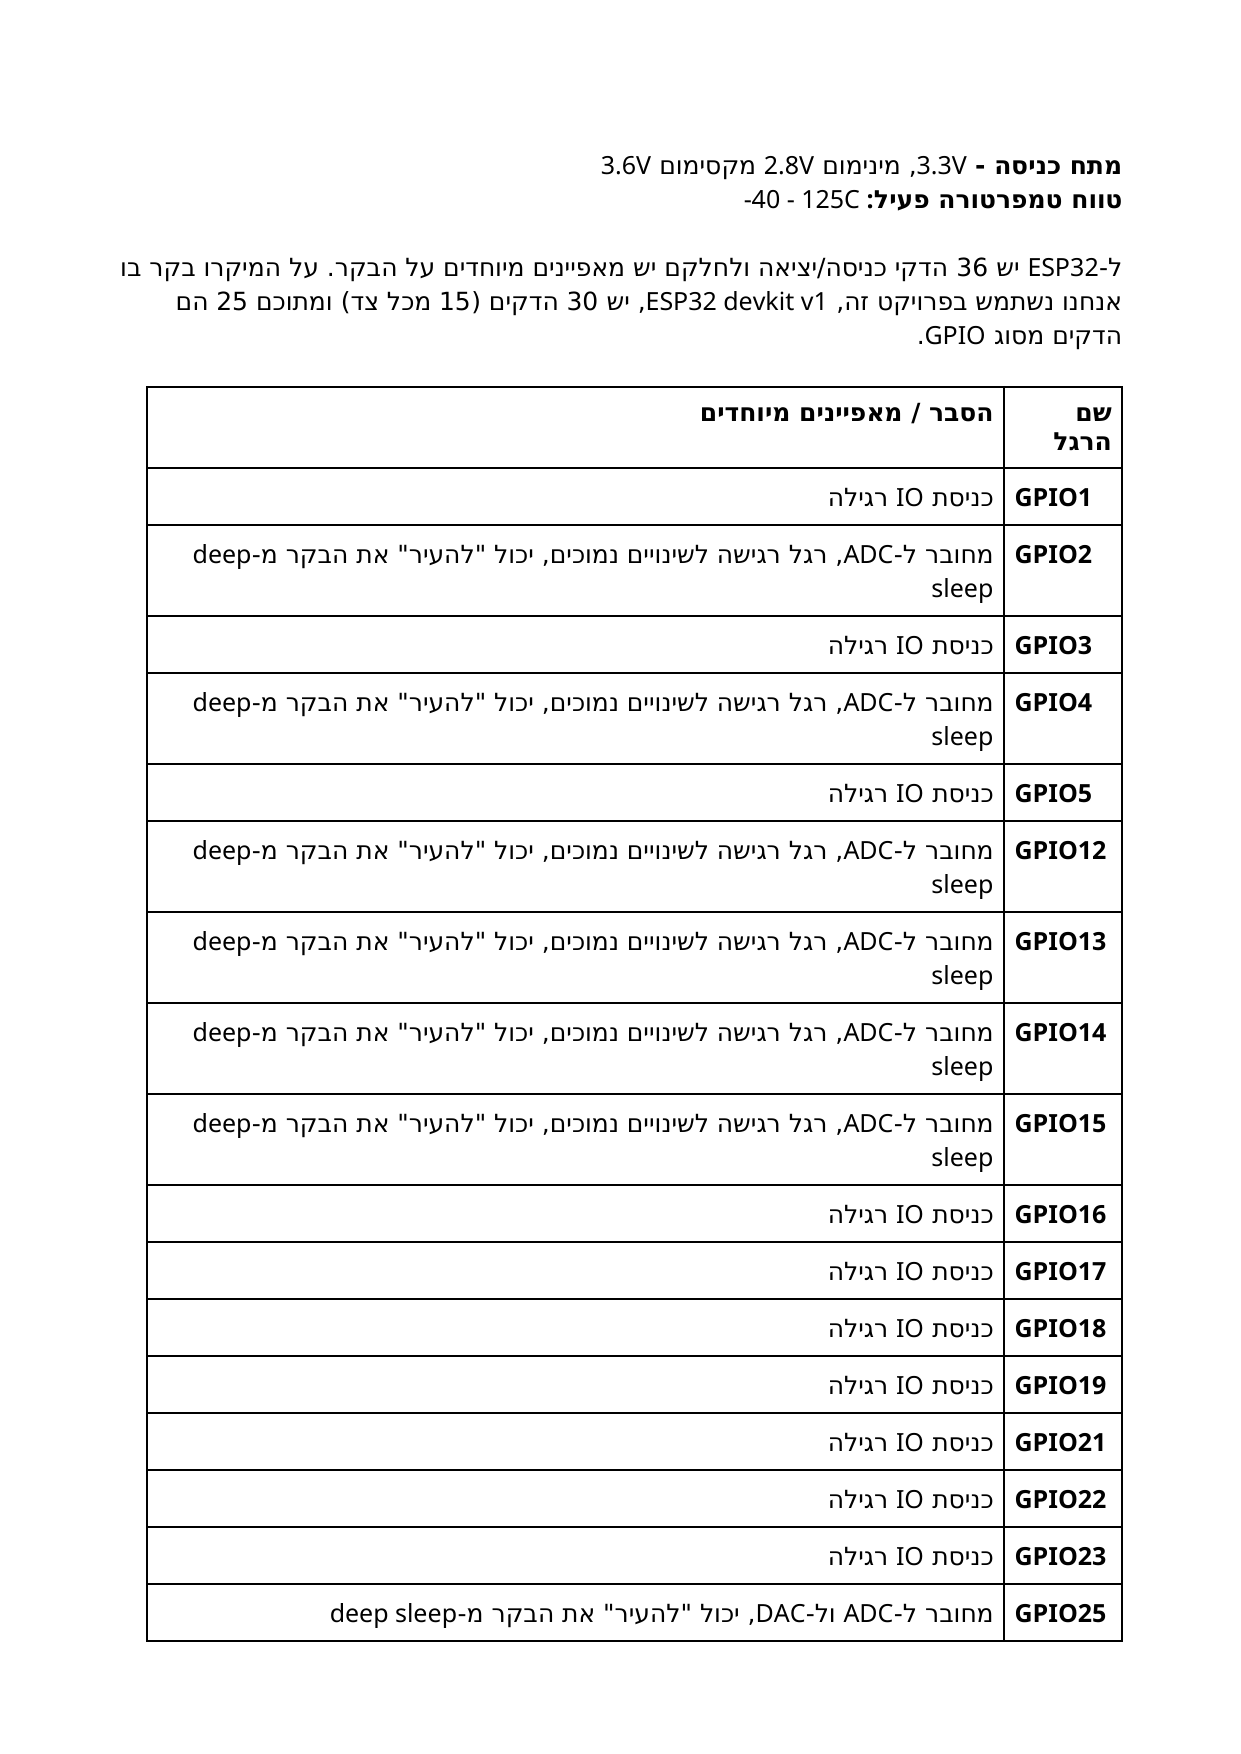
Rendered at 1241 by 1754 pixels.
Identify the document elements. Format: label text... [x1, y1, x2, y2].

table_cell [148, 1585, 1003, 1640]
text -40 - 125C :טווח טמפרטורה פעיל [118, 181, 1122, 216]
table_cell מחובר ל-ADC, רגל רגישה לשינויים נמוכים, יכול "להעיר" את הבקר מ-deep sleep [148, 1004, 1003, 1093]
table_cell מחובר ל-ADC, רגל רגישה לשינויים נמוכים, יכול "להעיר" את הבקר מ-deep sleep [148, 674, 1003, 763]
table_cell כניסת IO רגילה [148, 1528, 1003, 1583]
table_cell GPIO1 [1005, 469, 1121, 524]
table_cell מחובר ל-ADC, רגל רגישה לשינויים נמוכים, יכול "להעיר" את הבקר מ-deep sleep [148, 1095, 1003, 1184]
table_cell GPIO12 [1005, 822, 1121, 911]
table_cell מחובר ל-ADC, רגל רגישה לשינויים נמוכים, יכול "להעיר" את הבקר מ-deep sleep [148, 822, 1003, 911]
table_cell GPIO3 [1005, 617, 1121, 672]
table_cell GPIO2 [1005, 526, 1121, 615]
table_header שם הרגל [1005, 388, 1121, 467]
table_cell GPIO17 [1005, 1243, 1121, 1298]
table_header הסבר / מאפיינים מיוחדים [148, 388, 1003, 467]
table_cell GPIO21 [1005, 1414, 1121, 1469]
table_cell כניסת IO רגילה [148, 765, 1003, 820]
table_cell GPIO25 [1005, 1585, 1121, 1640]
table_cell כניסת IO רגילה [148, 1186, 1003, 1241]
table_cell מחובר ל-ADC, רגל רגישה לשינויים נמוכים, יכול "להעיר" את הבקר מ-deep sleep [148, 526, 1003, 615]
table_cell GPIO22 [1005, 1471, 1121, 1526]
table_cell GPIO4 [1005, 674, 1121, 763]
table_cell כניסת IO רגילה [148, 1243, 1003, 1298]
table_cell GPIO19 [1005, 1357, 1121, 1412]
text מתח כניסה - 3.3V, מינימום 2.8V מקסימום 3.6V [118, 147, 1122, 181]
table_cell כניסת IO רגילה [148, 617, 1003, 672]
table_cell GPIO18 [1005, 1300, 1121, 1355]
table_cell כניסת IO רגילה [148, 469, 1003, 524]
table_cell GPIO14 [1005, 1004, 1121, 1093]
table_cell GPIO5 [1005, 765, 1121, 820]
table_cell מחובר ל-ADC, רגל רגישה לשינויים נמוכים, יכול "להעיר" את הבקר מ-deep sleep [148, 913, 1003, 1002]
table_cell GPIO13 [1005, 913, 1121, 1002]
table_cell כניסת IO רגילה [148, 1471, 1003, 1526]
table_cell GPIO16 [1005, 1186, 1121, 1241]
table_cell כניסת IO רגילה [148, 1414, 1003, 1469]
table_cell GPIO23 [1005, 1528, 1121, 1583]
table_cell GPIO15 [1005, 1095, 1121, 1184]
table_cell כניסת IO רגילה [148, 1357, 1003, 1412]
text ל-ESP32 יש 36 הדקי כניסה/יציאה ולחלקם יש מאפיינים מיוחדים על הבקר. על המיקרו בקר בו אנחנו נשתמש בפרויקט זה, ESP32 devkit v1, יש 30 הדקים (15 מכל צד) ומתוכם 25 הם הדקים מסוג GPIO. [118, 249, 1122, 352]
table_cell כניסת IO רגילה [148, 1300, 1003, 1355]
